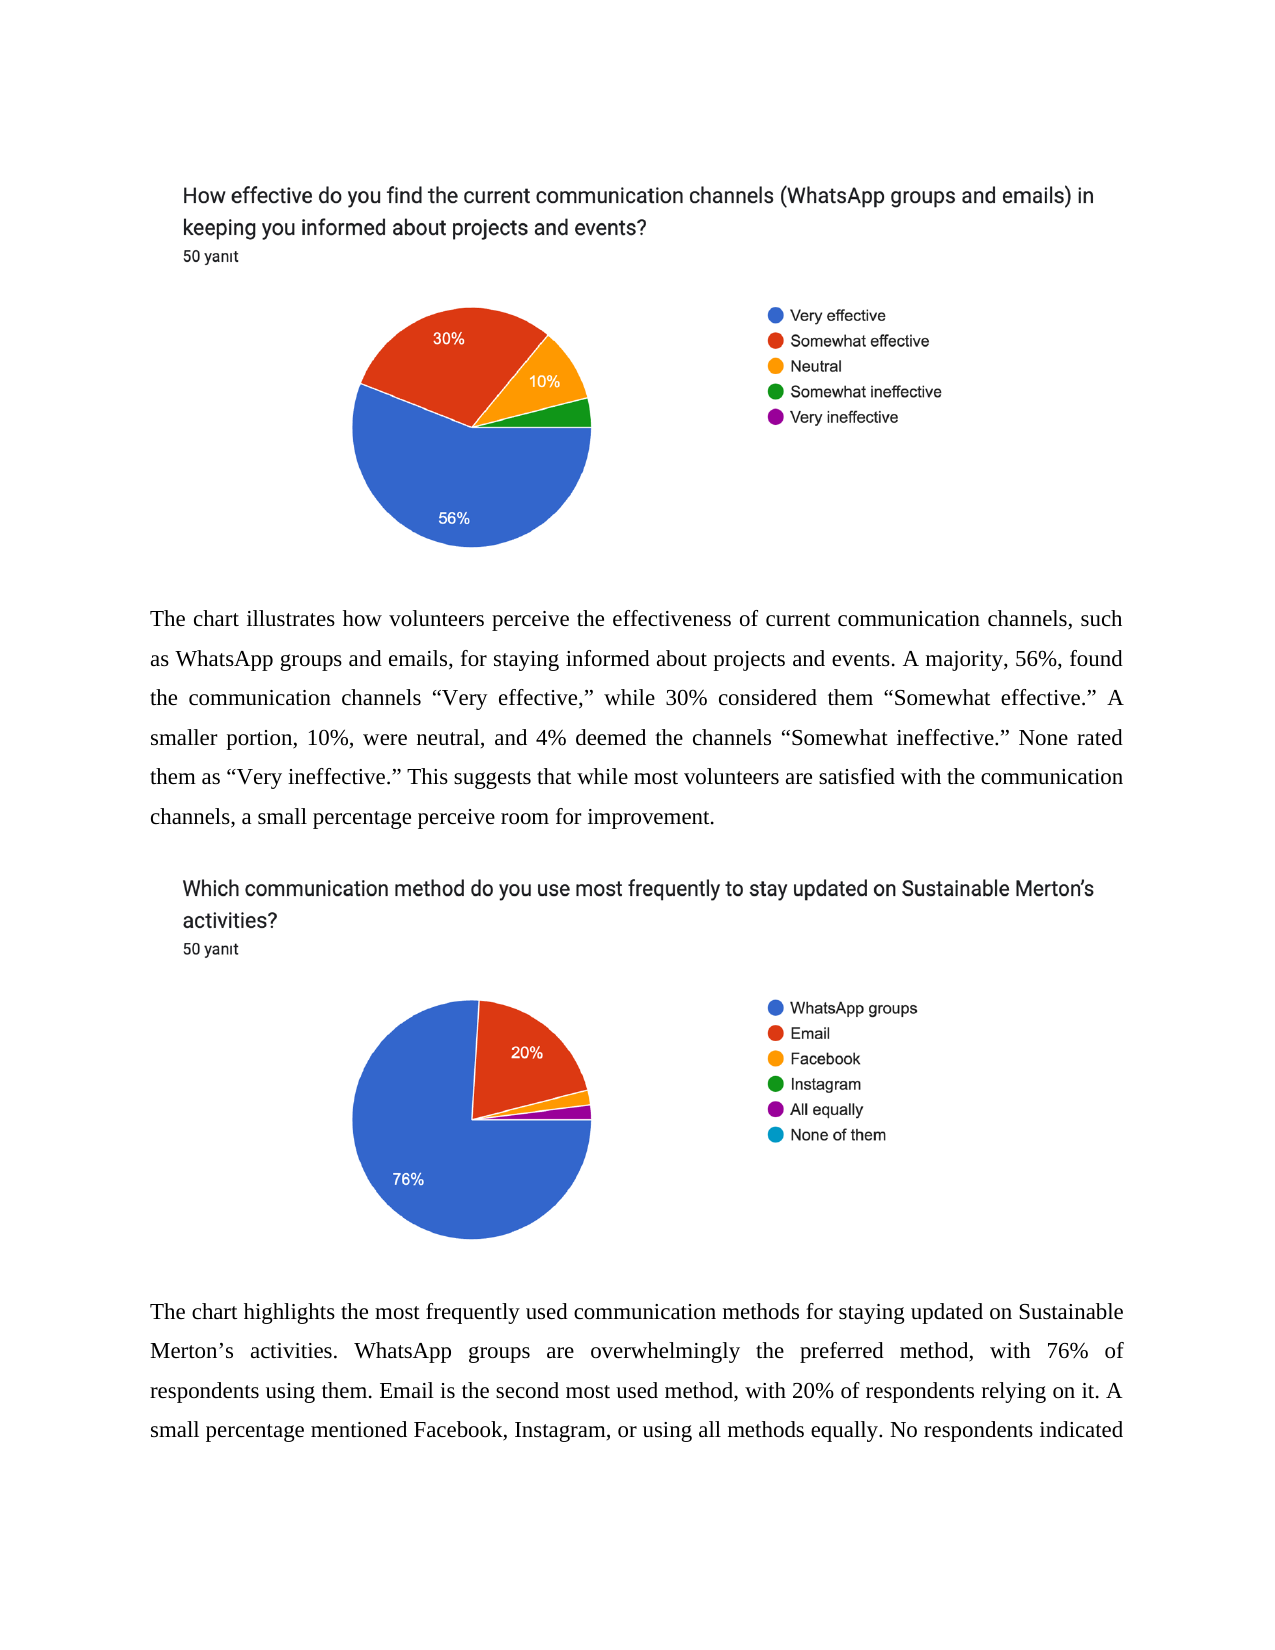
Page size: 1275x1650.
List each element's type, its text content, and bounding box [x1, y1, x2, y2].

picture [150, 842, 1125, 1285]
picture [150, 150, 1125, 593]
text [150, 1298, 1125, 1443]
text The chart illustrates how volunteers perceive the effectiveness of current communication channels, such as WhatsApp groups and emails, for staying informed about projects and events. A majority, 56%, found the communication channels “Very effective,” while 30% considered them “Somewhat effective.” A smaller portion, 10%, were neutral, and 4% deemed the channels “Somewhat ineffective.” None rated them as “Very ineffective.” This suggests that while most volunteers are satisfied with the communication channels, a small percentage perceive room for improvement. [150, 606, 1125, 829]
